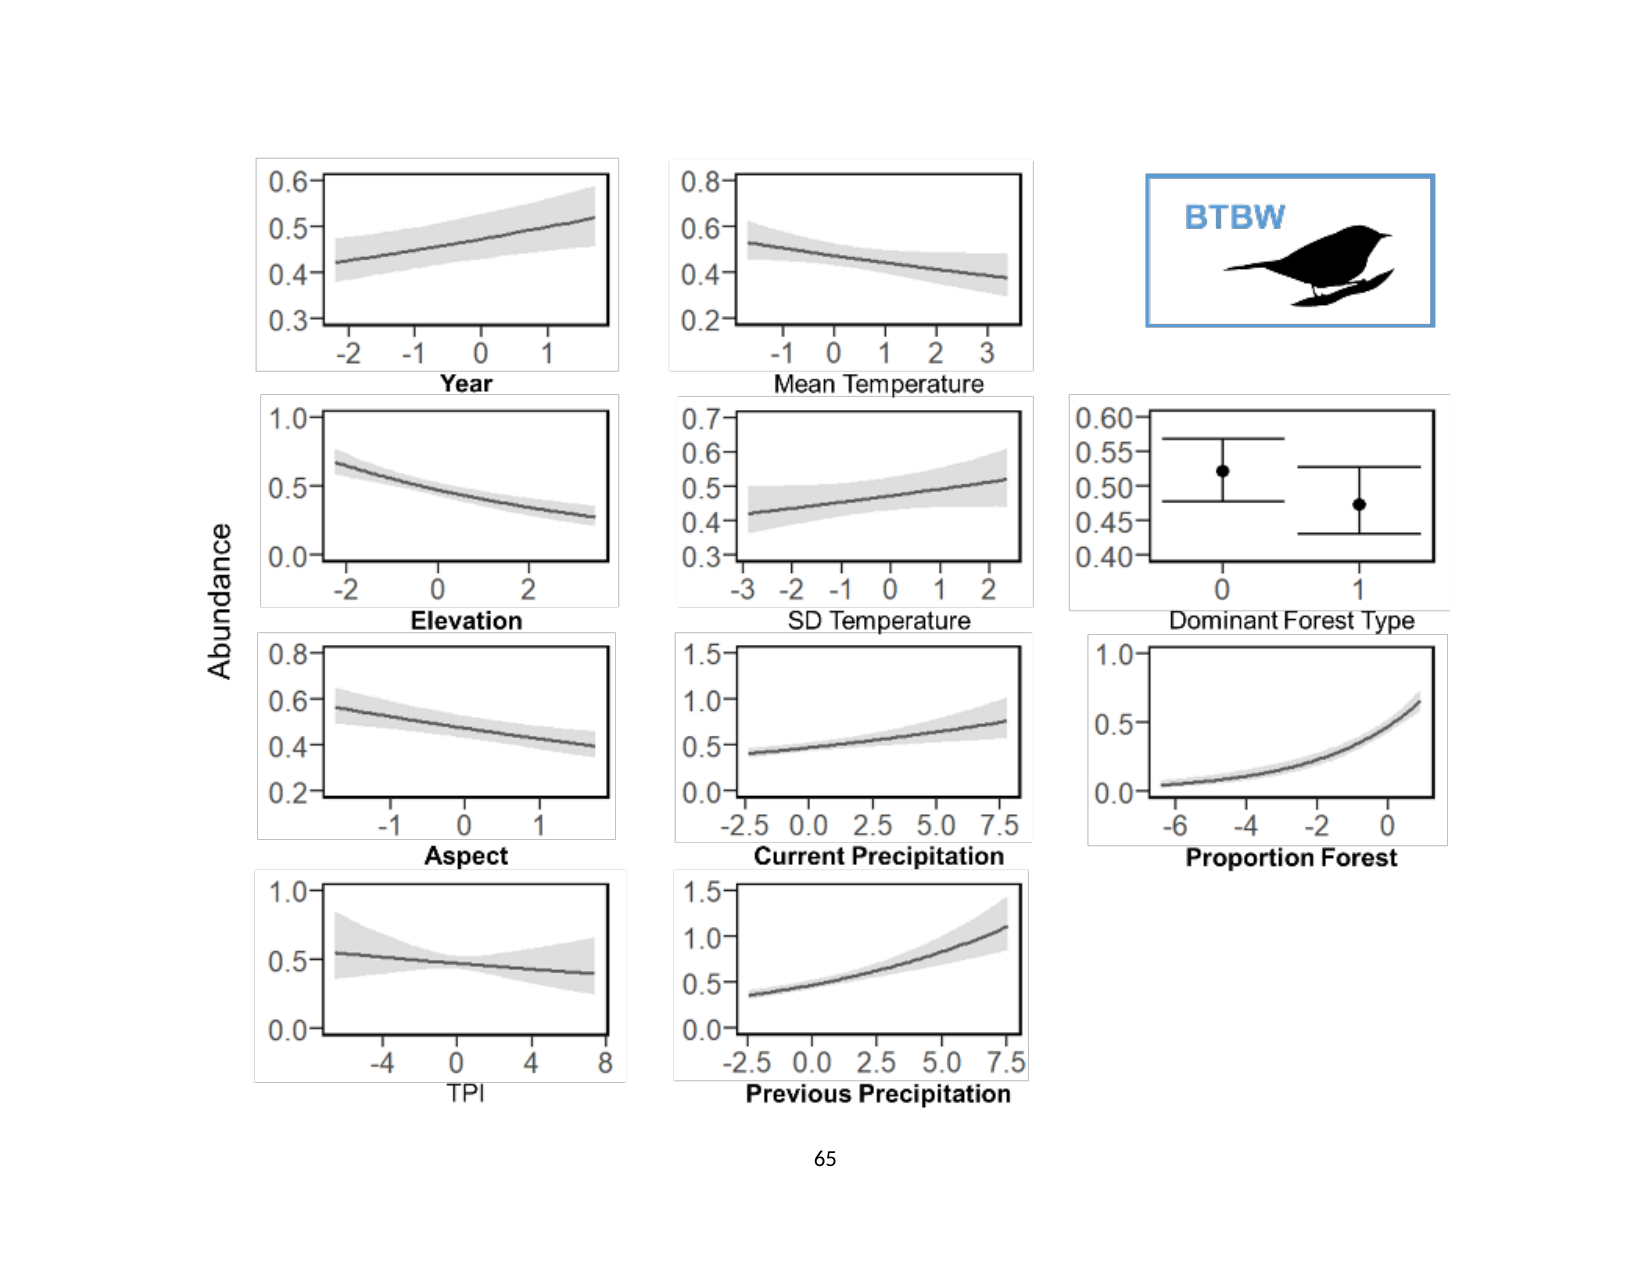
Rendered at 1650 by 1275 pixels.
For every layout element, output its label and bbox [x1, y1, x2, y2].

picture [150, 150, 1451, 1125]
